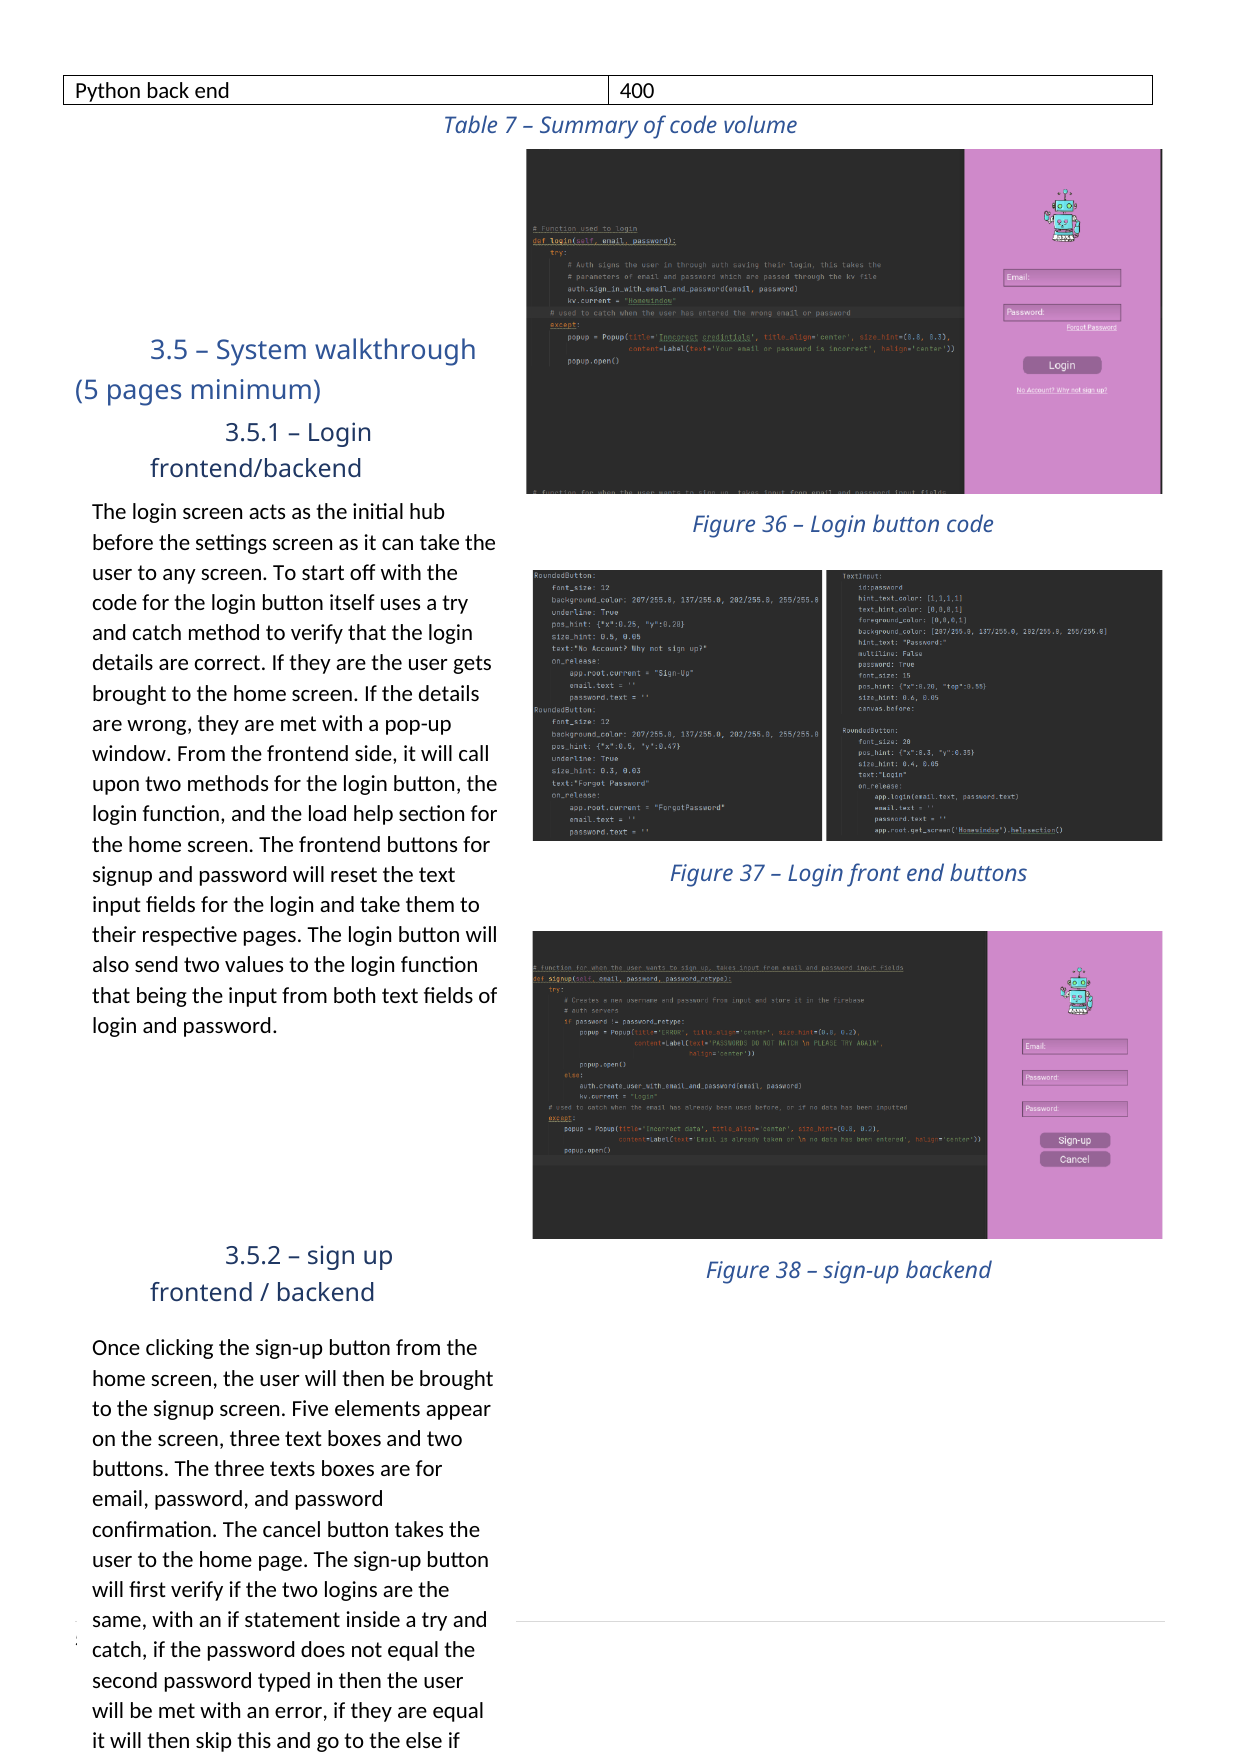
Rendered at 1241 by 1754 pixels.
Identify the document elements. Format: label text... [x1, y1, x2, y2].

subtitle 3.5.1 – Login frontend/backend [150, 414, 525, 485]
table_cell Python back end [64, 76, 608, 104]
picture [525, 149, 1162, 493]
picture [531, 570, 822, 839]
subtitle Table 7 – Summary of code volume [75, 109, 1165, 141]
picture [825, 570, 1162, 839]
subtitle 3.5.2 – sign up frontend / backend [150, 1238, 1165, 1309]
table_cell 400 [609, 76, 1152, 104]
subtitle 3.5 – System walkthrough (5 pages minimum) [75, 331, 525, 407]
picture [531, 931, 1162, 1238]
